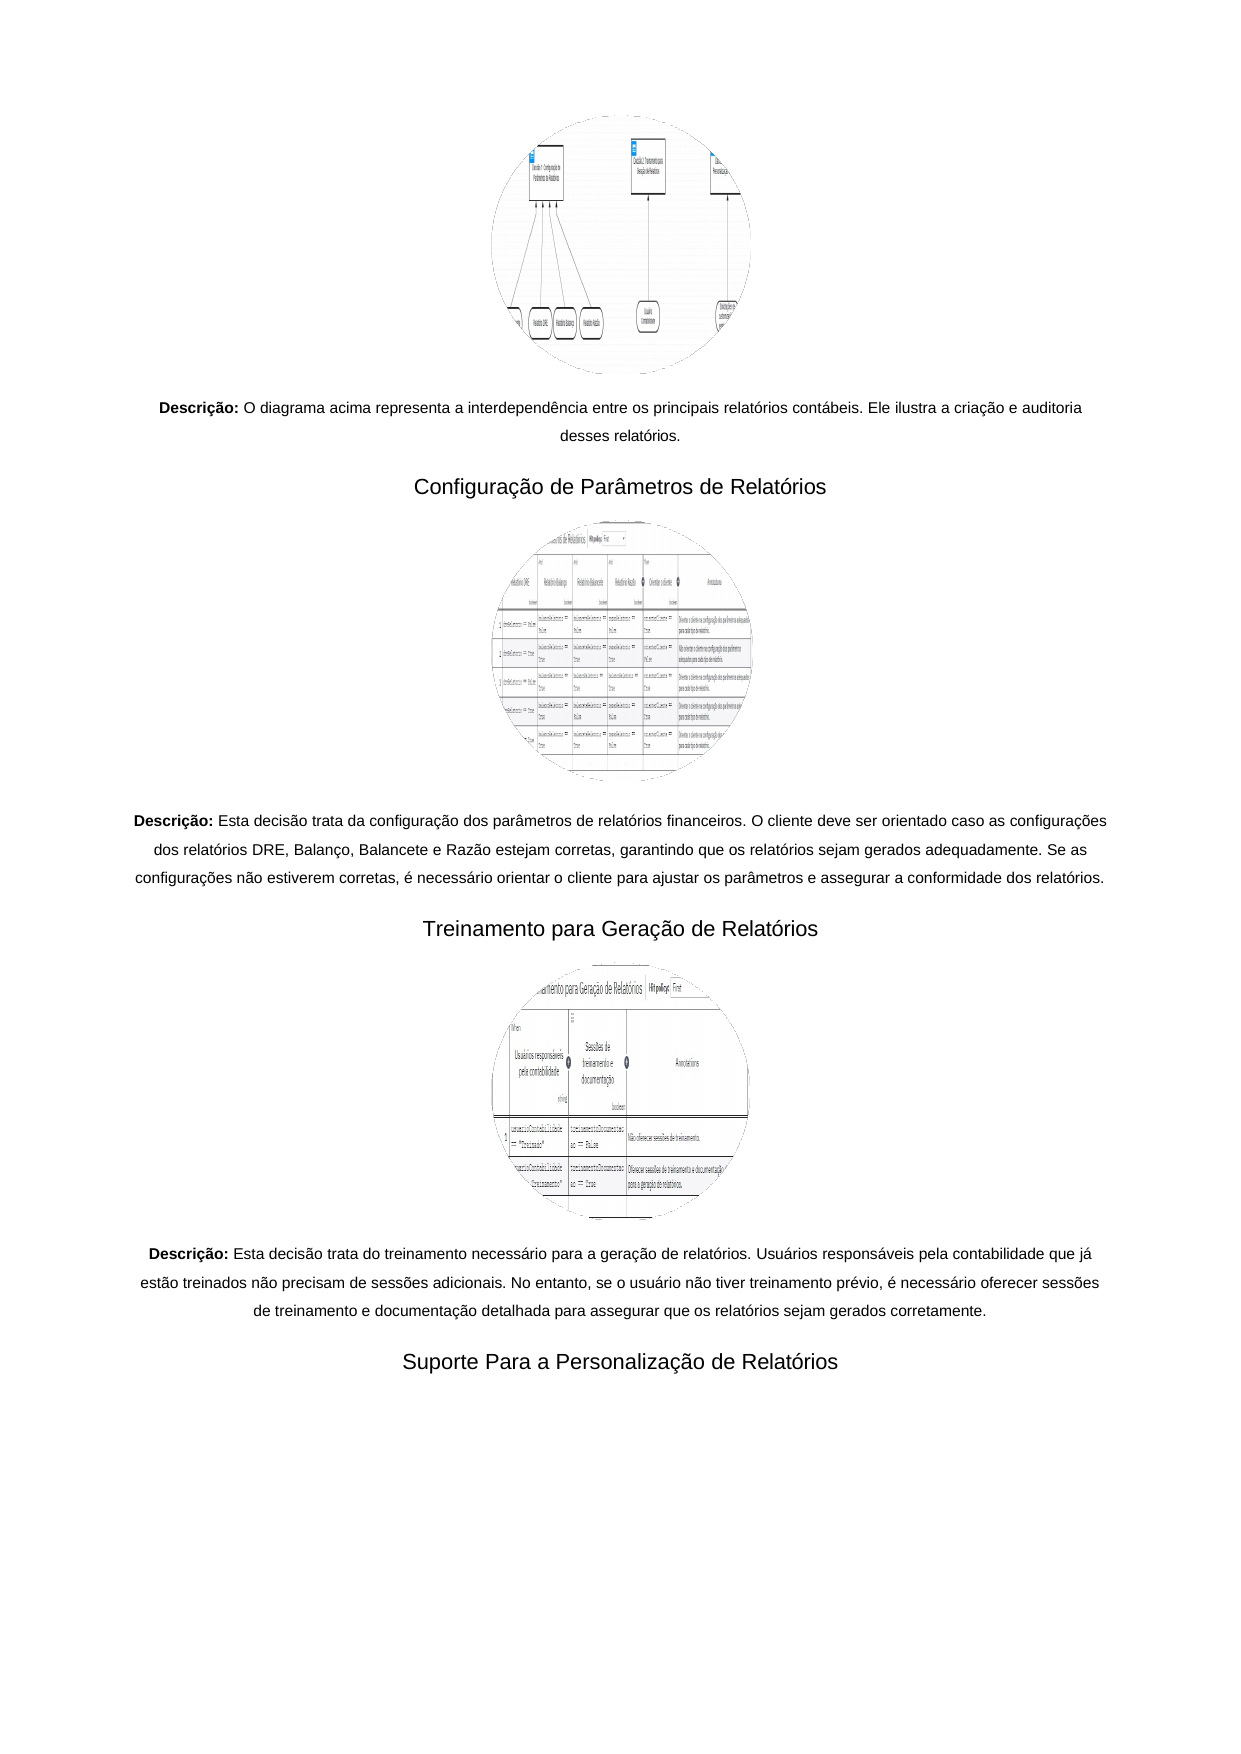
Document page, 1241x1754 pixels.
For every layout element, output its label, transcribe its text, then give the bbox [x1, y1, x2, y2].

text Descrição: Esta decisão trata do treinamento necessário para a geração de relatórios. Usuários responsáveis pela contabilidade que já estão treinados não precisam de sessões adicionais. No entanto, se o usuário não tiver treinamento prévio, é necessário oferecer sessões de treinamento e documentação detalhada para assegurar que os relatórios sejam gerados corretamente. [132, 1245, 1109, 1320]
subtitle Suporte Para a Personalização de Relatórios [104, 1349, 1136, 1374]
text Descrição: Esta decisão trata da configuração dos parâmetros de relatórios financeiros. O cliente deve ser orientado caso as configurações dos relatórios DRE, Balanço, Balancete e Razão estejam corretas, garantindo que os relatórios sejam gerados adequadamente. Se as configurações não estiverem corretas, é necessário orientar o cliente para ajustar os parâmetros e assegurar a conformidade dos relatórios. [122, 538, 1119, 887]
picture [491, 961, 750, 1220]
subtitle Treinamento para Geração de Relatórios [104, 916, 1136, 941]
picture [491, 519, 753, 538]
picture [491, 114, 751, 374]
subtitle Configuração de Parâmetros de Relatórios [104, 474, 1136, 499]
text Descrição: O diagrama acima representa a interdependência entre os principais relatórios contábeis. Ele ilustra a criação e auditoria desses relatórios. [136, 398, 1104, 445]
